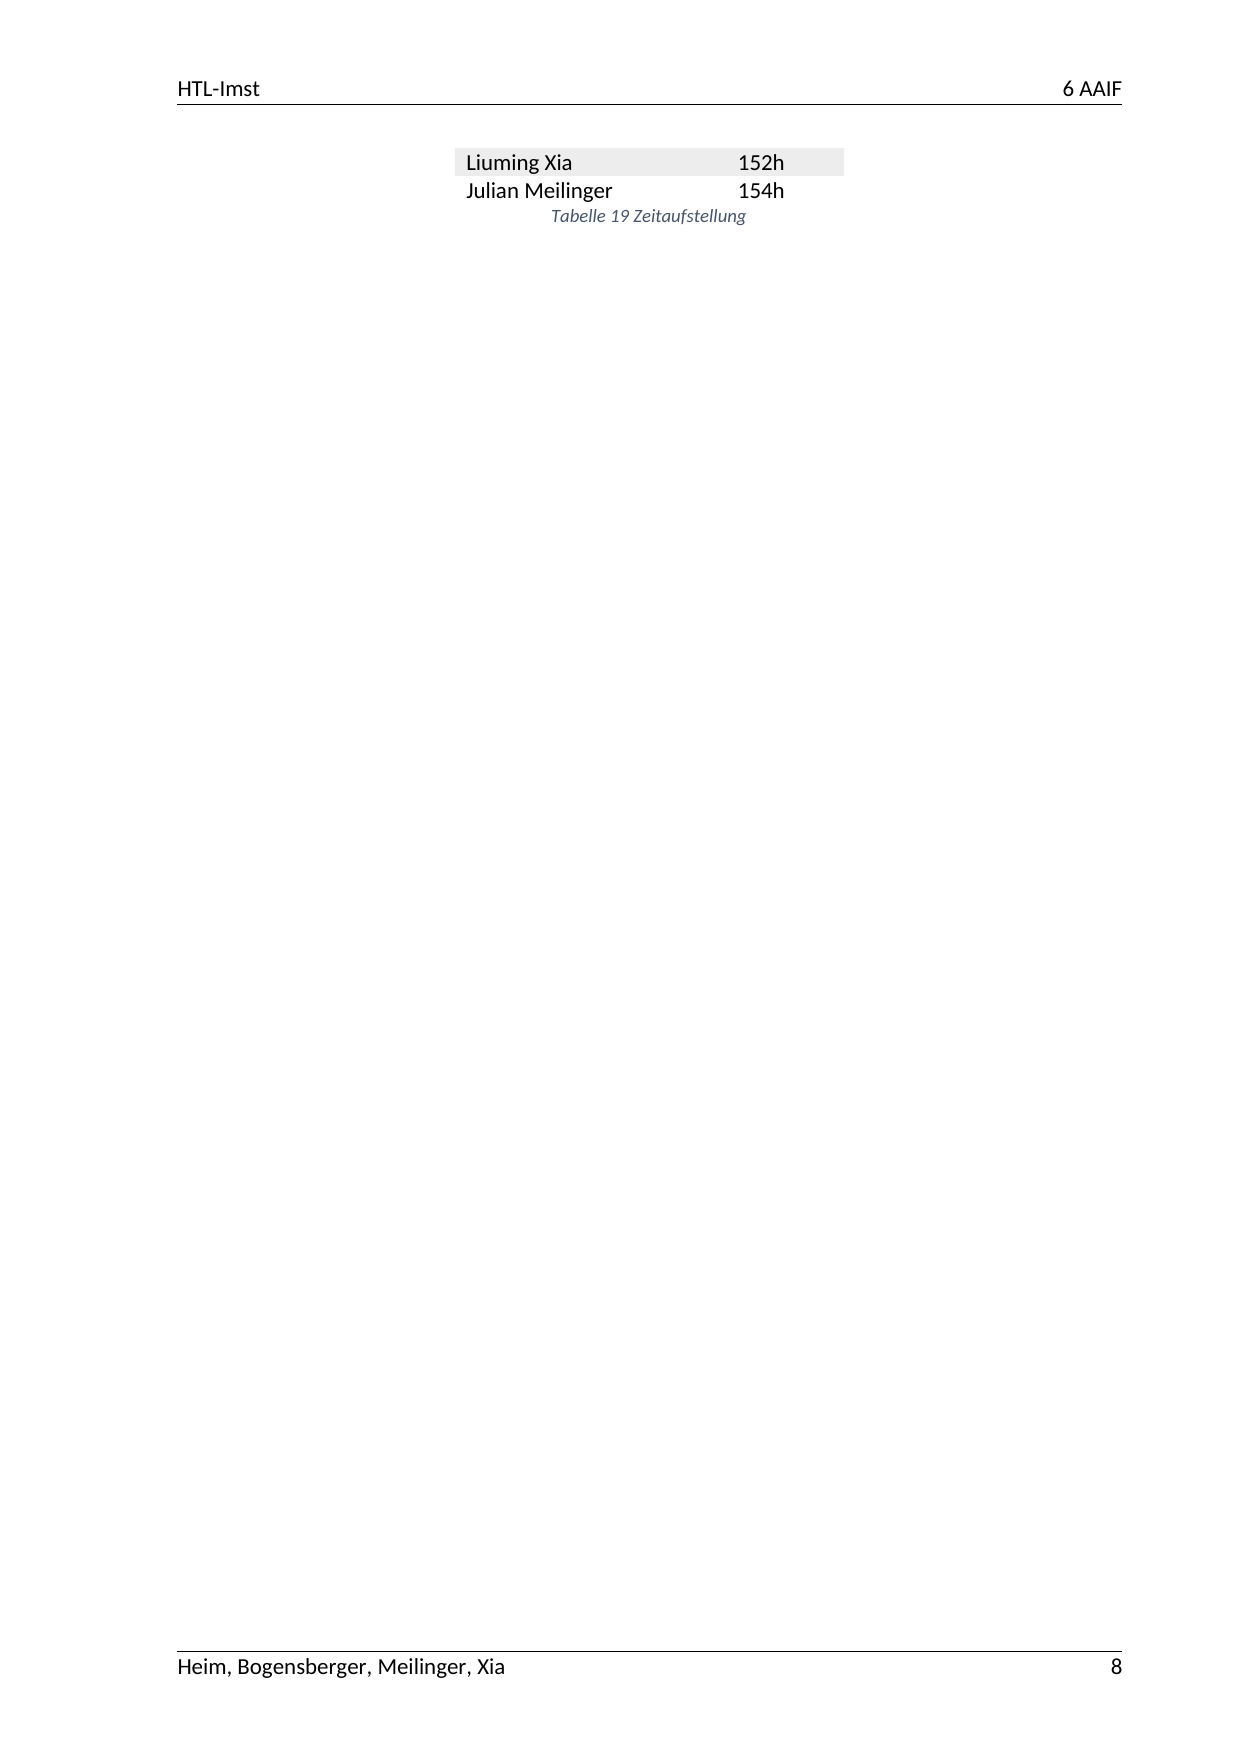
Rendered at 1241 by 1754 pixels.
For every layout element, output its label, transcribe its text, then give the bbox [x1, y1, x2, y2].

table_cell 154h [726, 176, 844, 204]
table_cell Liuming Xia [455, 148, 726, 176]
table_cell Julian Meilinger [455, 176, 726, 204]
text Tabelle 19 Zeitaufstellung [177, 204, 1122, 227]
table_cell 152h [726, 148, 844, 176]
